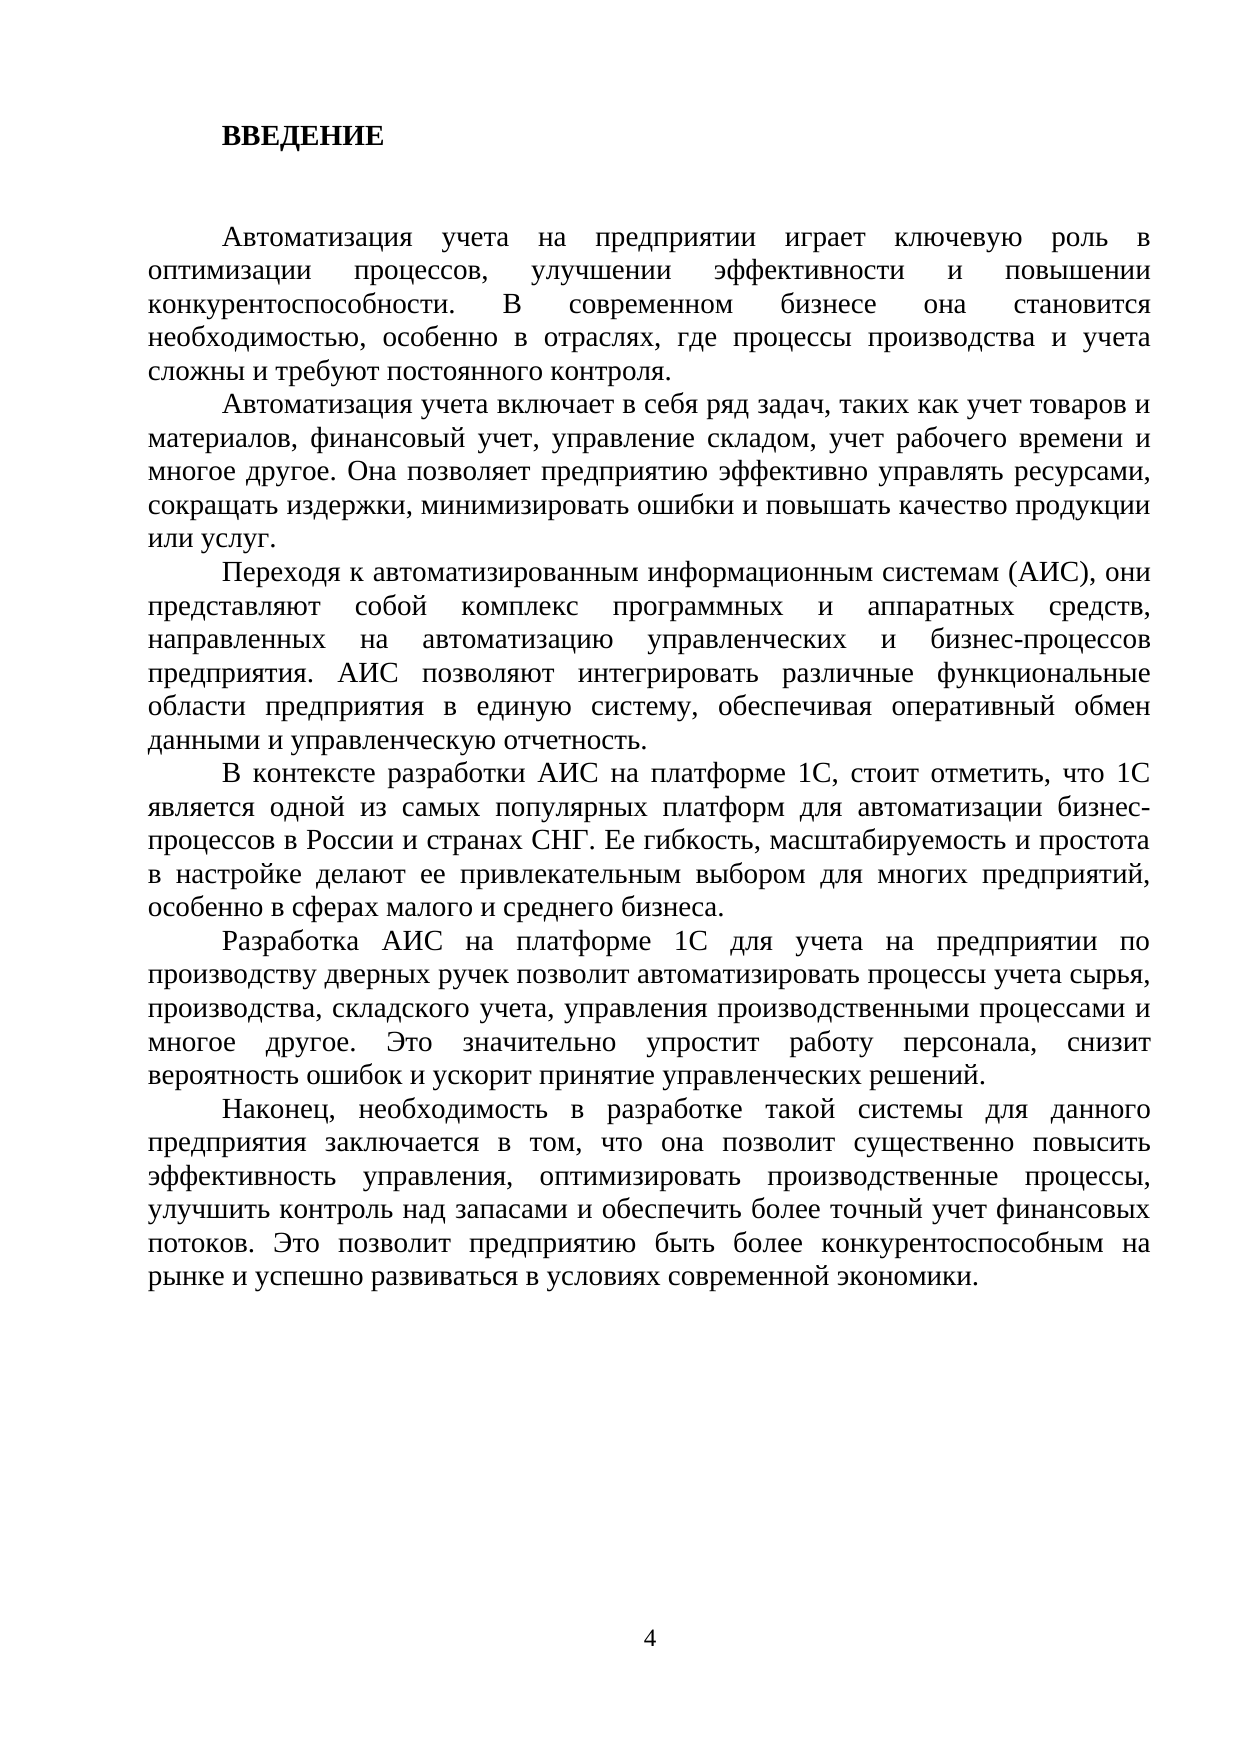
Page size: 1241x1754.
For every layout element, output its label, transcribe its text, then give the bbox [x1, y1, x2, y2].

subtitle ВВЕДЕНИЕ [148, 118, 1152, 152]
text Автоматизация учета включает в себя ряд задач, таких как учет товаров и материалов, финансовый учет, управление складом, учет рабочего времени и многое другое. Она позволяет предприятию эффективно управлять ресурсами, сокращать издержки, минимизировать ошибки и повышать качество продукции или услуг. [148, 386, 1152, 554]
text Наконец, необходимость в разработке такой системы для данного предприятия заключается в том, что она позволит существенно повысить эффективность управления, оптимизировать производственные процессы, улучшить контроль над запасами и обеспечить более точный учет финансовых потоков. Это позволит предприятию быть более конкурентоспособным на рынке и успешно развиваться в условиях современной экономики. [148, 1091, 1152, 1292]
text Автоматизация учета на предприятии играет ключевую роль в оптимизации процессов, улучшении эффективности и повышении конкурентоспособности. В современном бизнесе она становится необходимостью, особенно в отраслях, где процессы производства и учета сложны и требуют постоянного контроля. [148, 219, 1152, 386]
text Переходя к автоматизированным информационным системам (АИС), они представляют собой комплекс программных и аппаратных средств, направленных на автоматизацию управленческих и бизнес-процессов предприятия. АИС позволяют интегрировать различные функциональные области предприятия в единую систему, обеспечивая оперативный обмен данными и управленческую отчетность. [148, 554, 1152, 755]
text В контексте разработки АИС на платформе 1С, стоит отметить, что 1С является одной из самых популярных платформ для автоматизации бизнес-процессов в России и странах СНГ. Ее гибкость, масштабируемость и простота в настройке делают ее привлекательным выбором для многих предприятий, особенно в сферах малого и среднего бизнеса. [148, 755, 1152, 923]
text Разработка АИС на платформе 1С для учета на предприятии по производству дверных ручек позволит автоматизировать процессы учета сырья, производства, складского учета, управления производственными процессами и многое другое. Это значительно упростит работу персонала, снизит вероятность ошибок и ускорит принятие управленческих решений. [148, 923, 1152, 1091]
